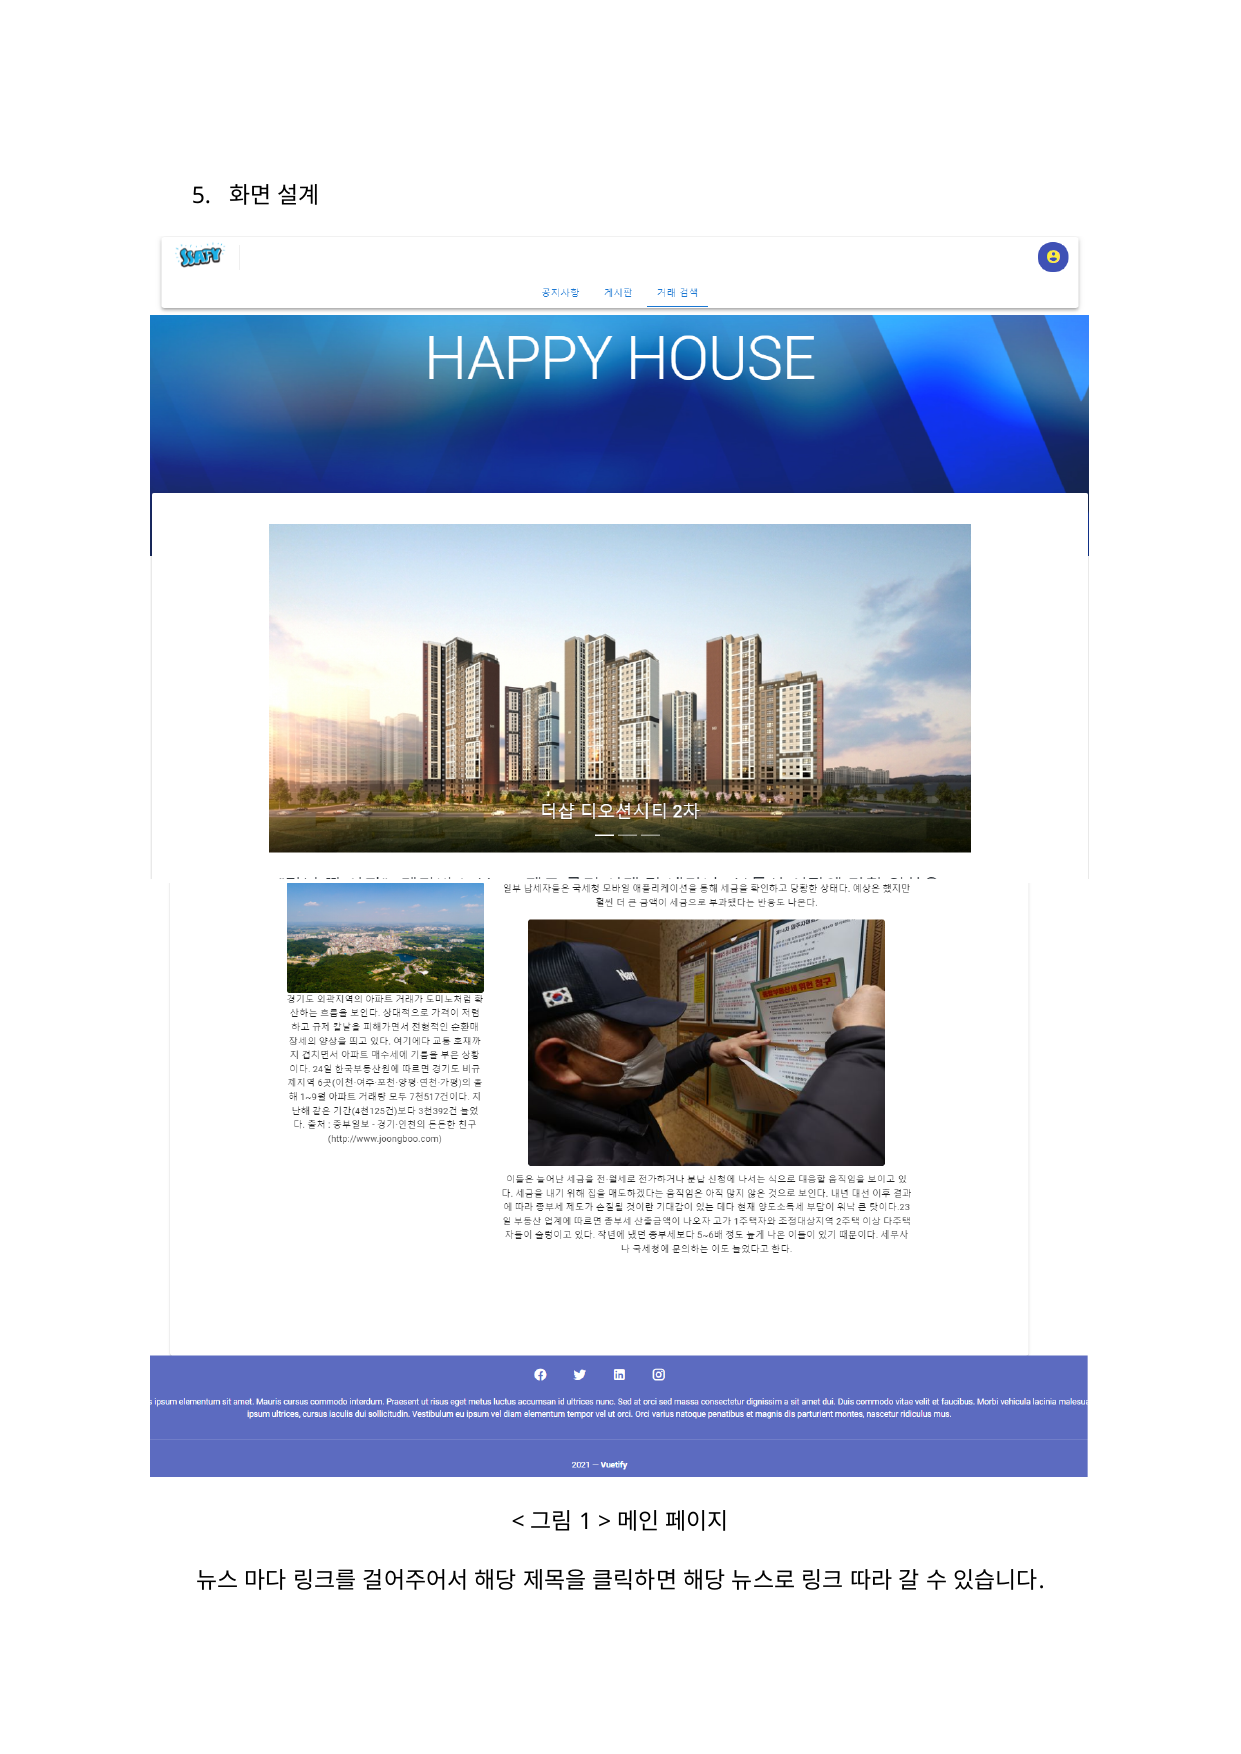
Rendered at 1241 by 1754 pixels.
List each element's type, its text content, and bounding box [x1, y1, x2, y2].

picture [150, 883, 1088, 1477]
text 뉴스 마다 링크를 걸어주어서 해당 제목을 클릭하면 해당 뉴스로 링크 따라 갈 수 있습니다. [150, 1562, 1090, 1595]
list 화면 설계 [192, 177, 1090, 211]
text < 그림 1 > 메인 페이지 [150, 1502, 1090, 1536]
picture [150, 236, 1089, 879]
